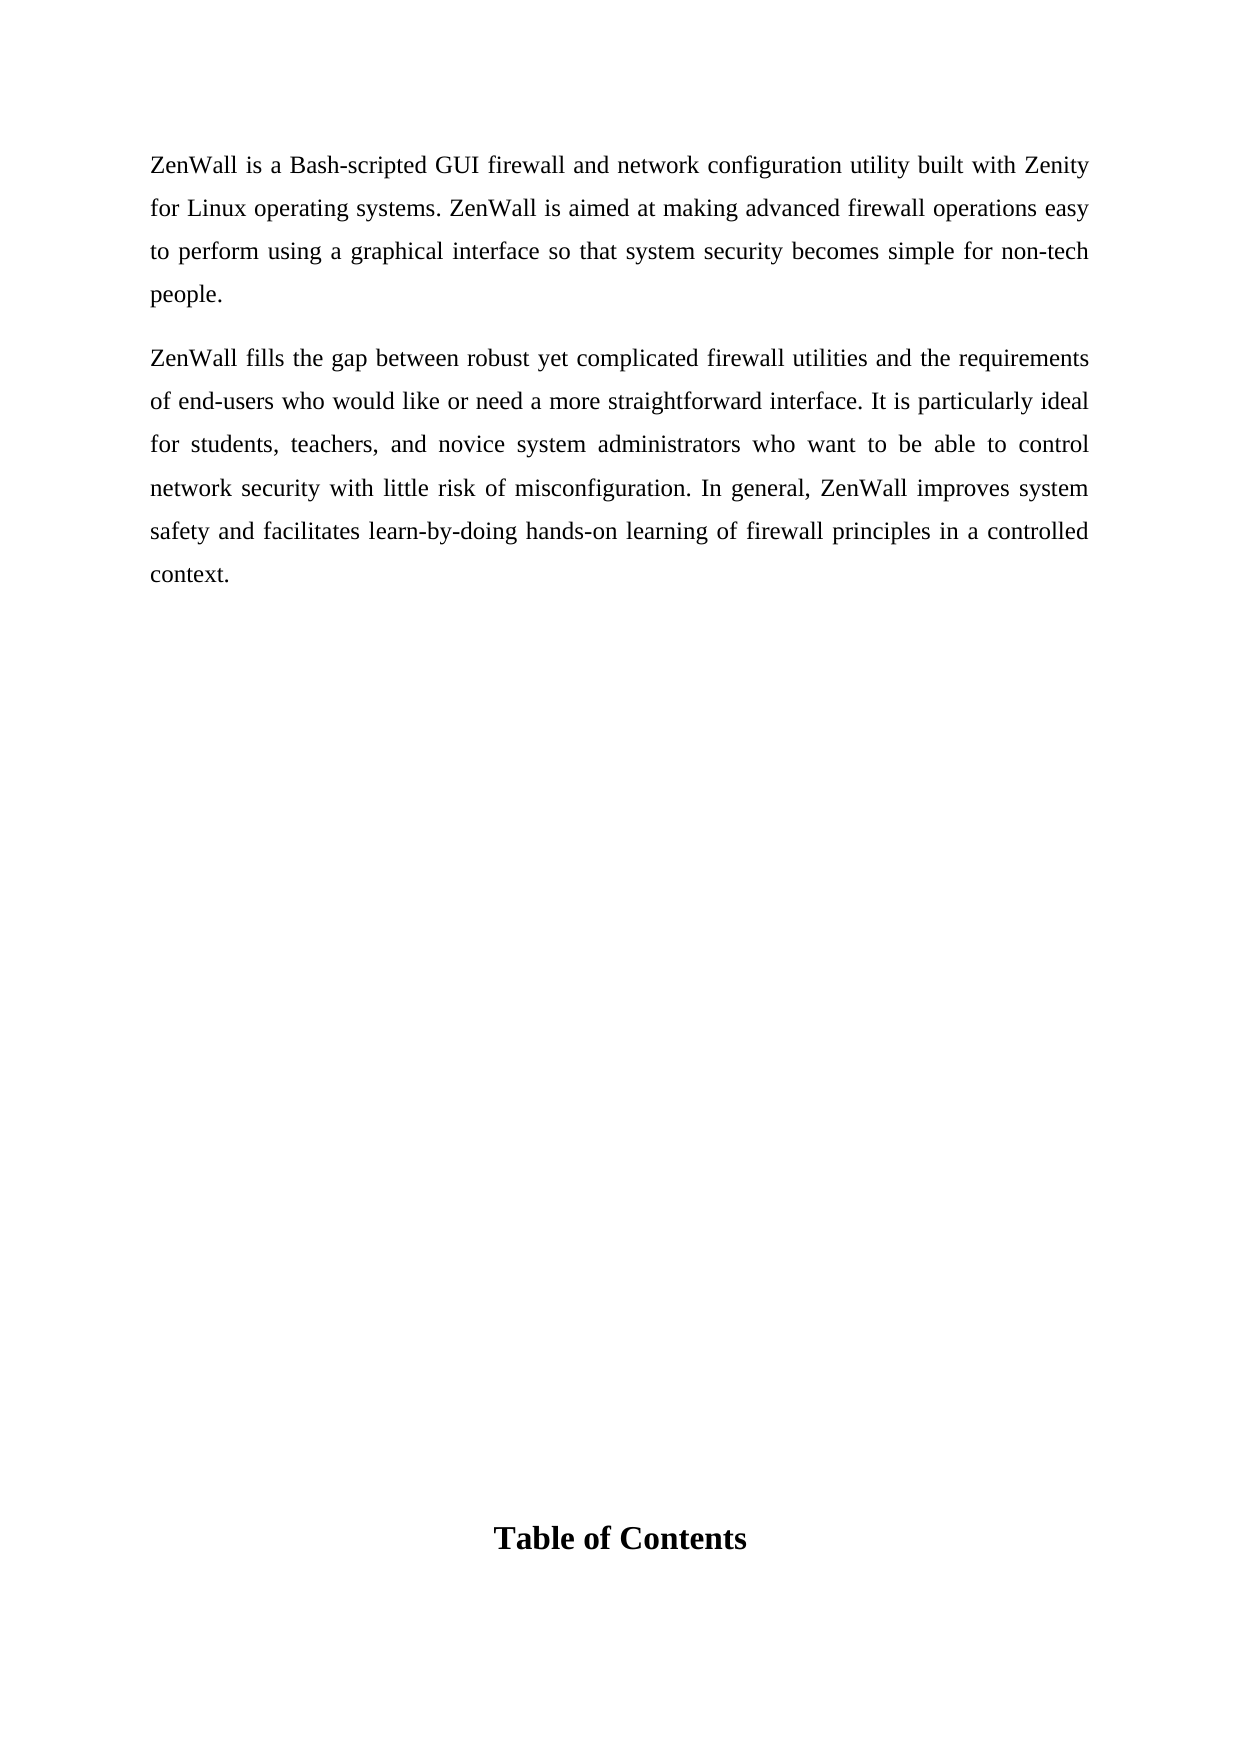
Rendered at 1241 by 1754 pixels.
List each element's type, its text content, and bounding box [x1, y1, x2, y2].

text ZenWall is a Bash-scripted GUI firewall and network configuration utility built with Zenity for Linux operating systems. ZenWall is aimed at making advanced firewall operations easy to perform using a graphical interface so that system security becomes simple for non-tech people. [150, 150, 1090, 308]
text ZenWall fills the gap between robust yet complicated firewall utilities and the requirements of end-users who would like or need a more straightforward interface. It is particularly ideal for students, teachers, and novice system administrators who want to be able to control network security with little risk of misconfiguration. In general, ZenWall improves system safety and facilitates learn-by-doing hands-on learning of firewall principles in a controlled context. [150, 343, 1090, 588]
text Table of Contents [150, 1518, 1090, 1557]
